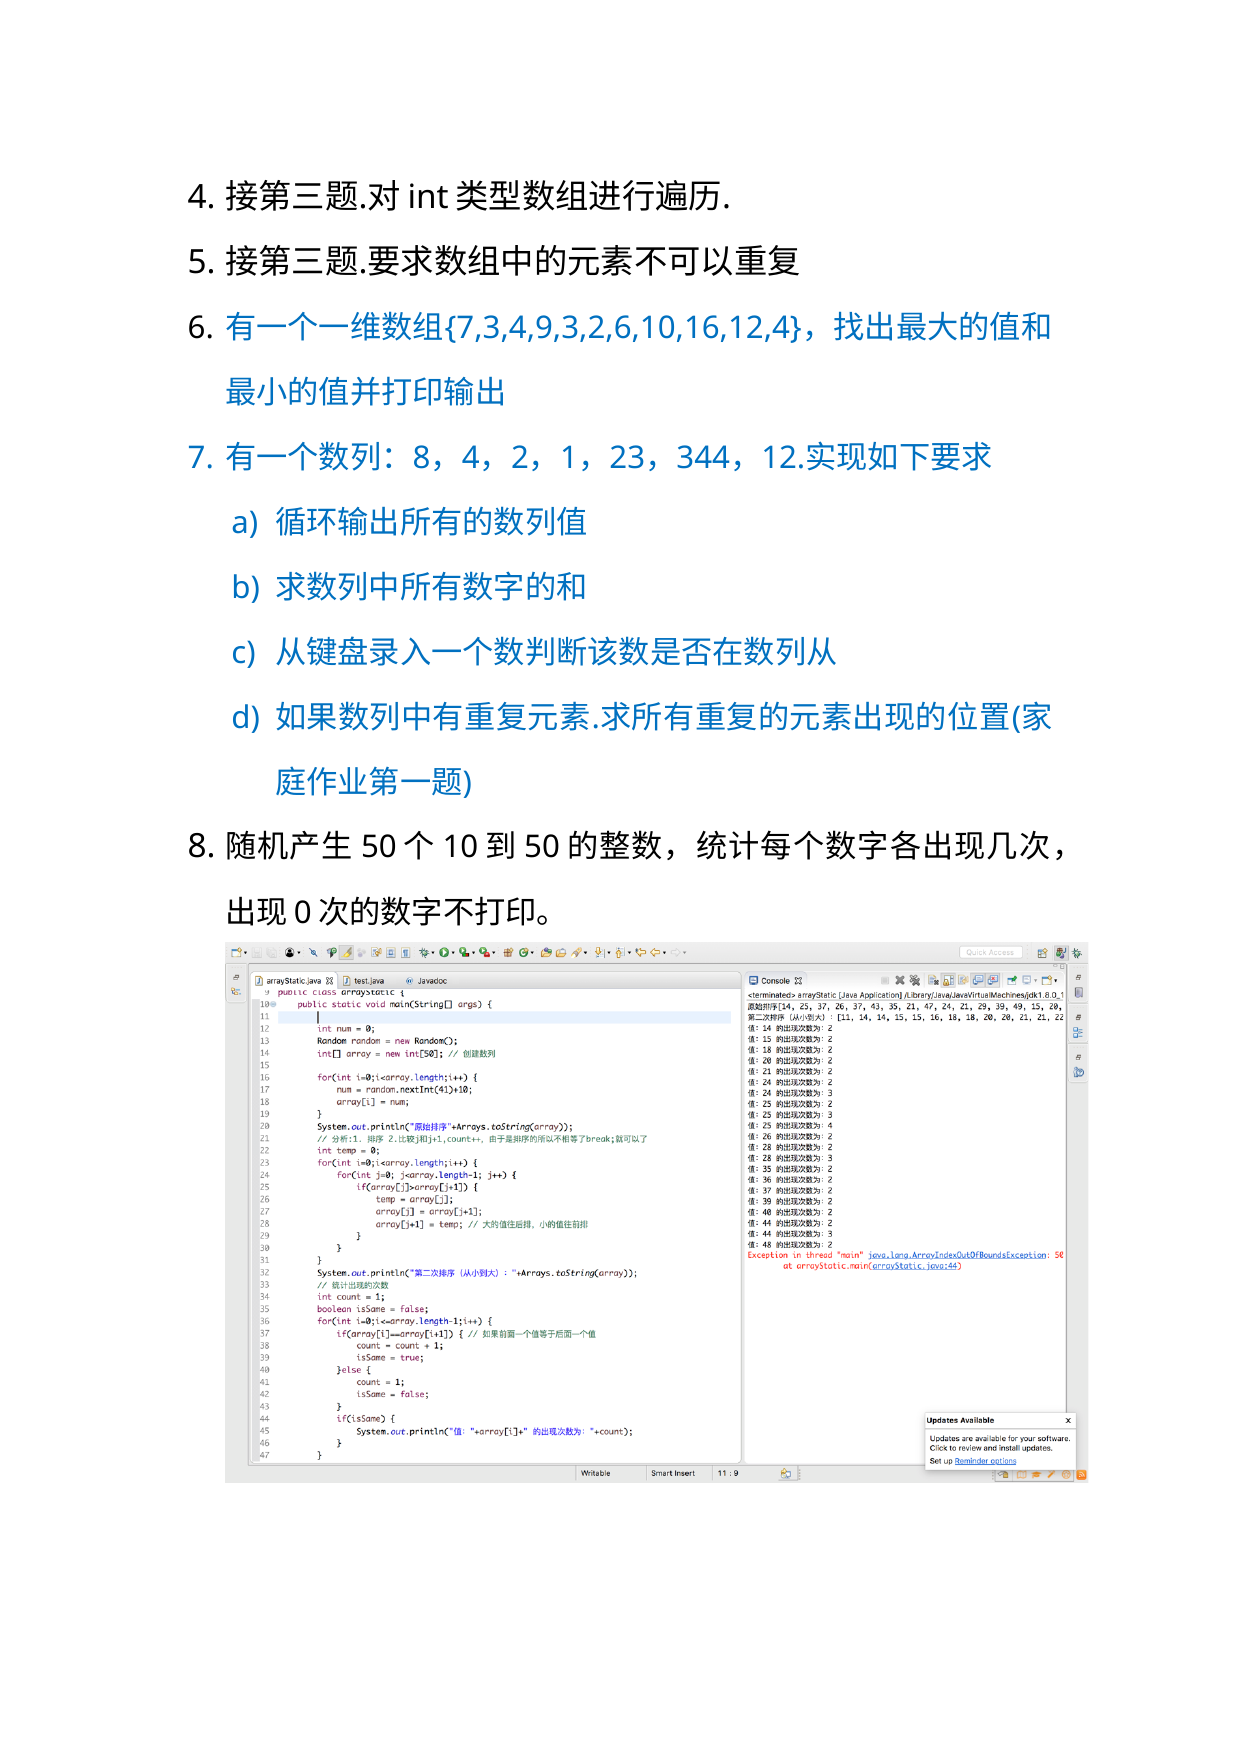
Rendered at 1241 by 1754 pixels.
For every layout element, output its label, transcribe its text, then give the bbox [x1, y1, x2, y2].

list 接第三题.要求数组中的元素不可以重复 [187, 227, 1053, 292]
list 随机产生50个10到50的整数，统计每个数字各出现几次，出现0次的数字不打印。 [187, 812, 1053, 942]
list 有一个一维数组{7,3,4,9,3,2,6,10,16,12,4}，找出最大的值和最小的值并打印输出 [187, 292, 1053, 422]
list 从键盘录入一个数判断该数是否在数列从 [231, 617, 1053, 682]
list 循环输出所有的数列值 [231, 487, 1053, 552]
list 求数列中所有数字的和 [231, 552, 1053, 617]
list 如果数列中有重复元素.求所有重复的元素出现的位置(家庭作业第一题) [231, 682, 1053, 812]
list 接第三题.对int类型数组进行遍历. [187, 162, 1053, 227]
picture [225, 942, 1089, 1483]
list 有一个数列：8，4，2，1，23，344，12.实现如下要求 [187, 422, 1053, 487]
